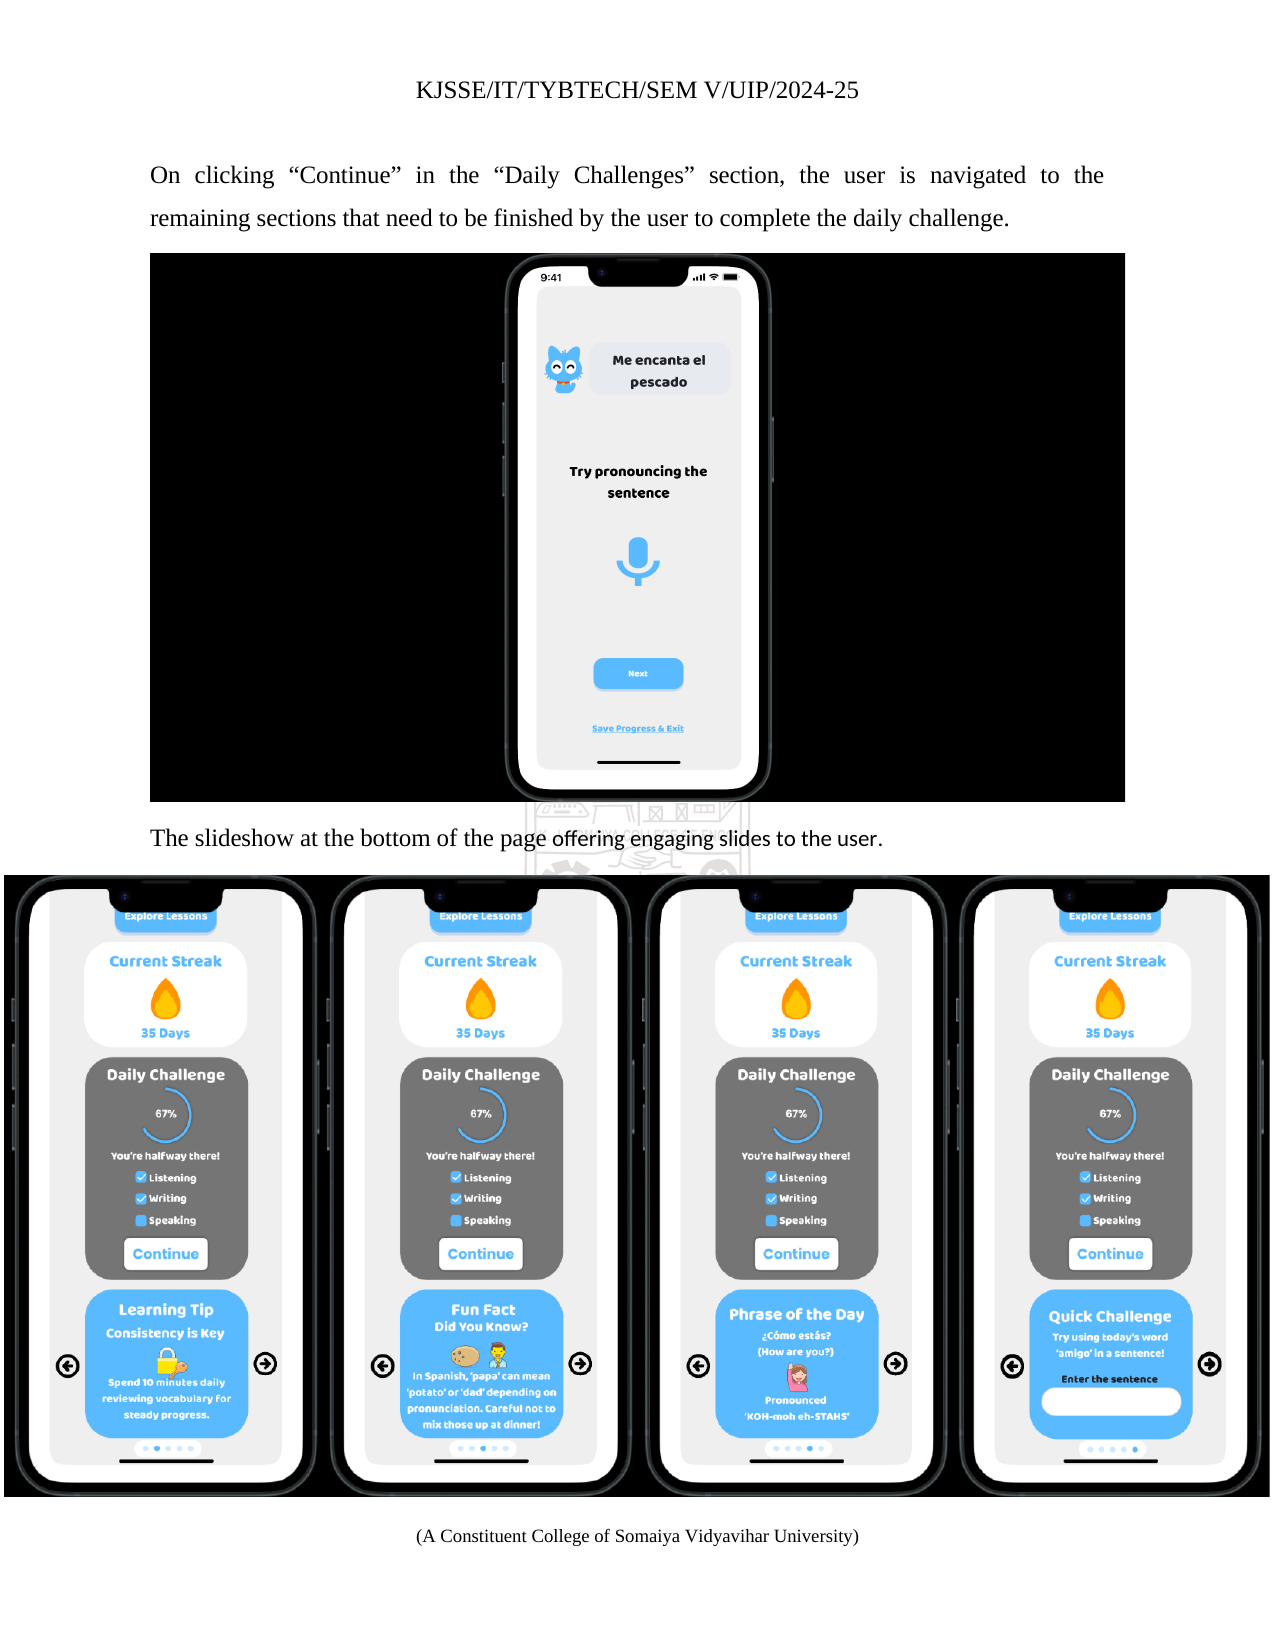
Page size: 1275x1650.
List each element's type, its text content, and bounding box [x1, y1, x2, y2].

text On clicking “Continue” in the “Daily Challenges” section, the user is navigated to the remaining sections that need to be finished by the user to complete the daily challenge. [150, 160, 1105, 232]
text The slideshow at the bottom of the page offering engaging slides to the user. [150, 823, 1105, 852]
picture [150, 253, 1125, 802]
picture [4, 875, 1270, 1497]
